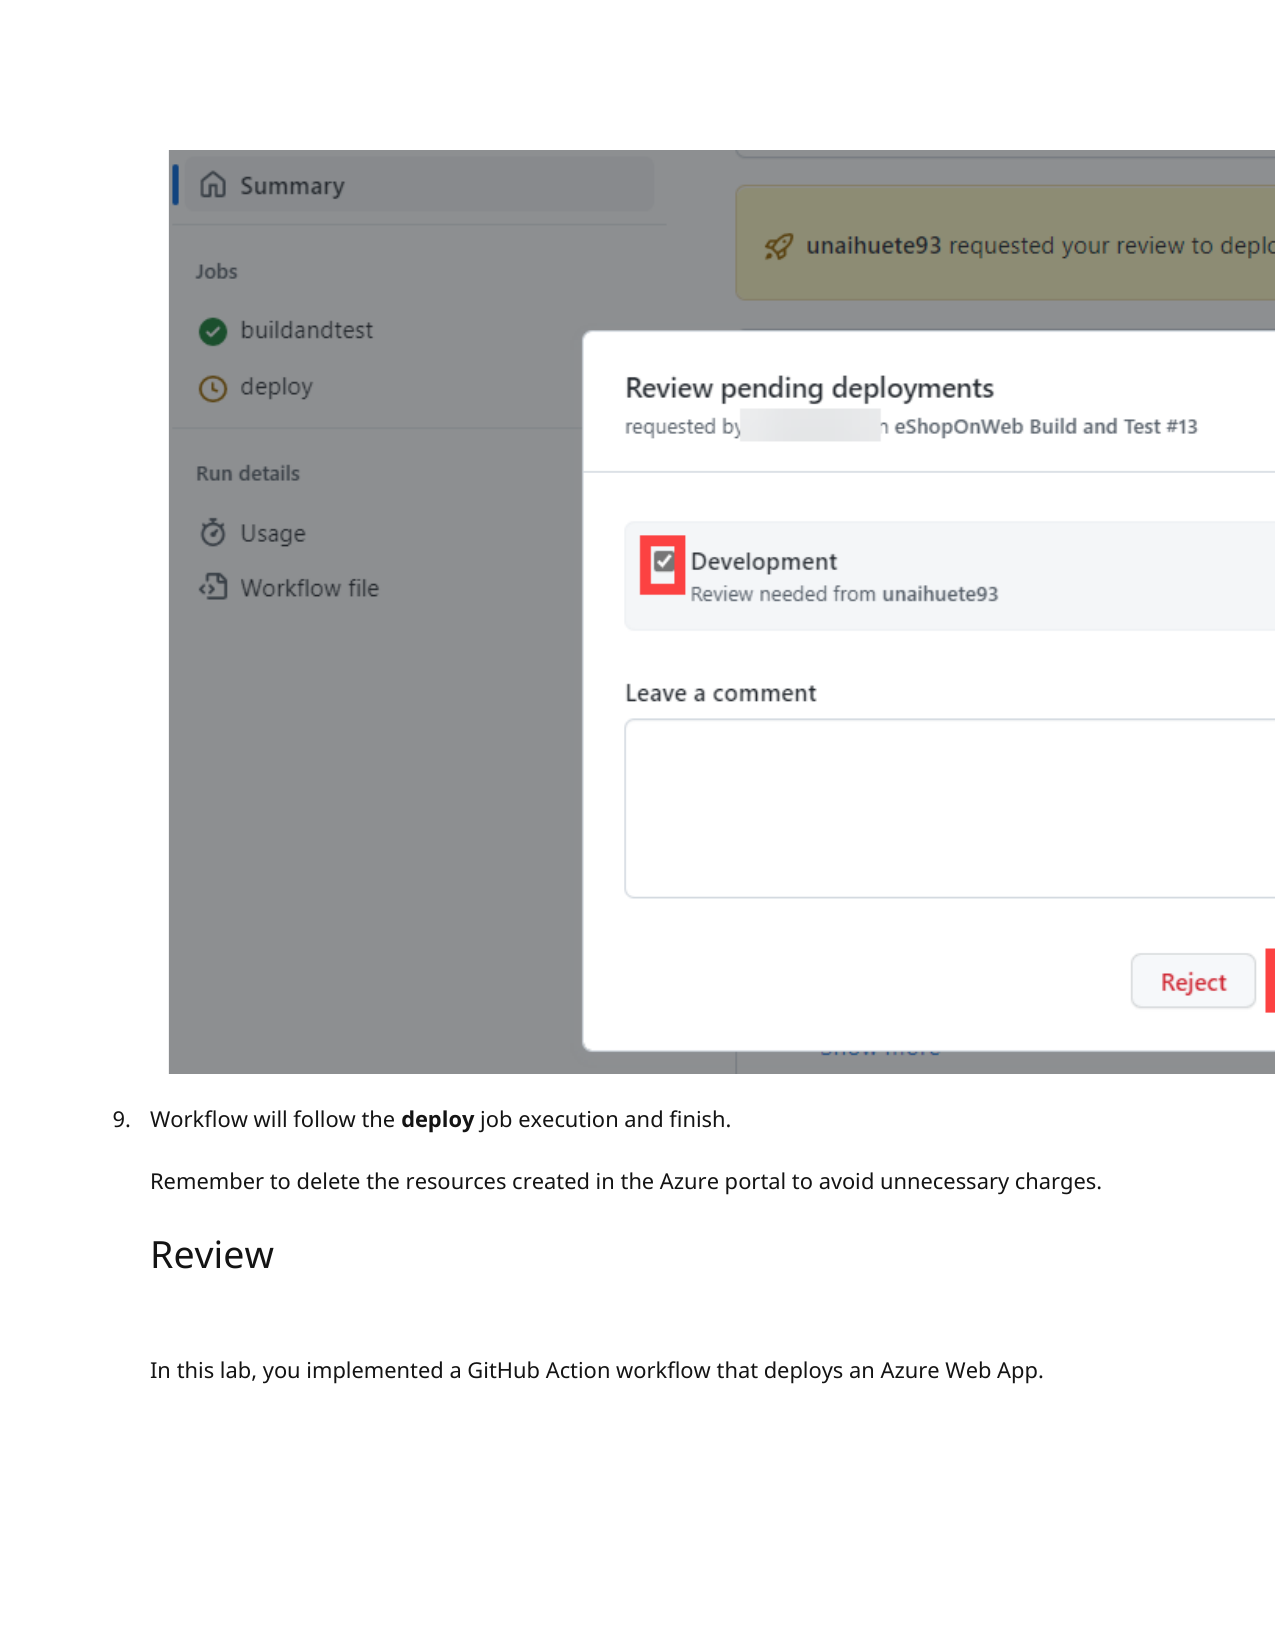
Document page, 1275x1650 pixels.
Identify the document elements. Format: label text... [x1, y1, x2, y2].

subtitle Review [150, 1228, 1125, 1279]
text In this lab, you implemented a GitHub Action workflow that deploys an Azure Web App. [150, 1355, 1125, 1385]
list Workflow will follow the deploy job execution and finish. [112, 1104, 1100, 1133]
text Remember to delete the resources created in the Azure portal to avoid unnecessary charges. [150, 1166, 1125, 1196]
